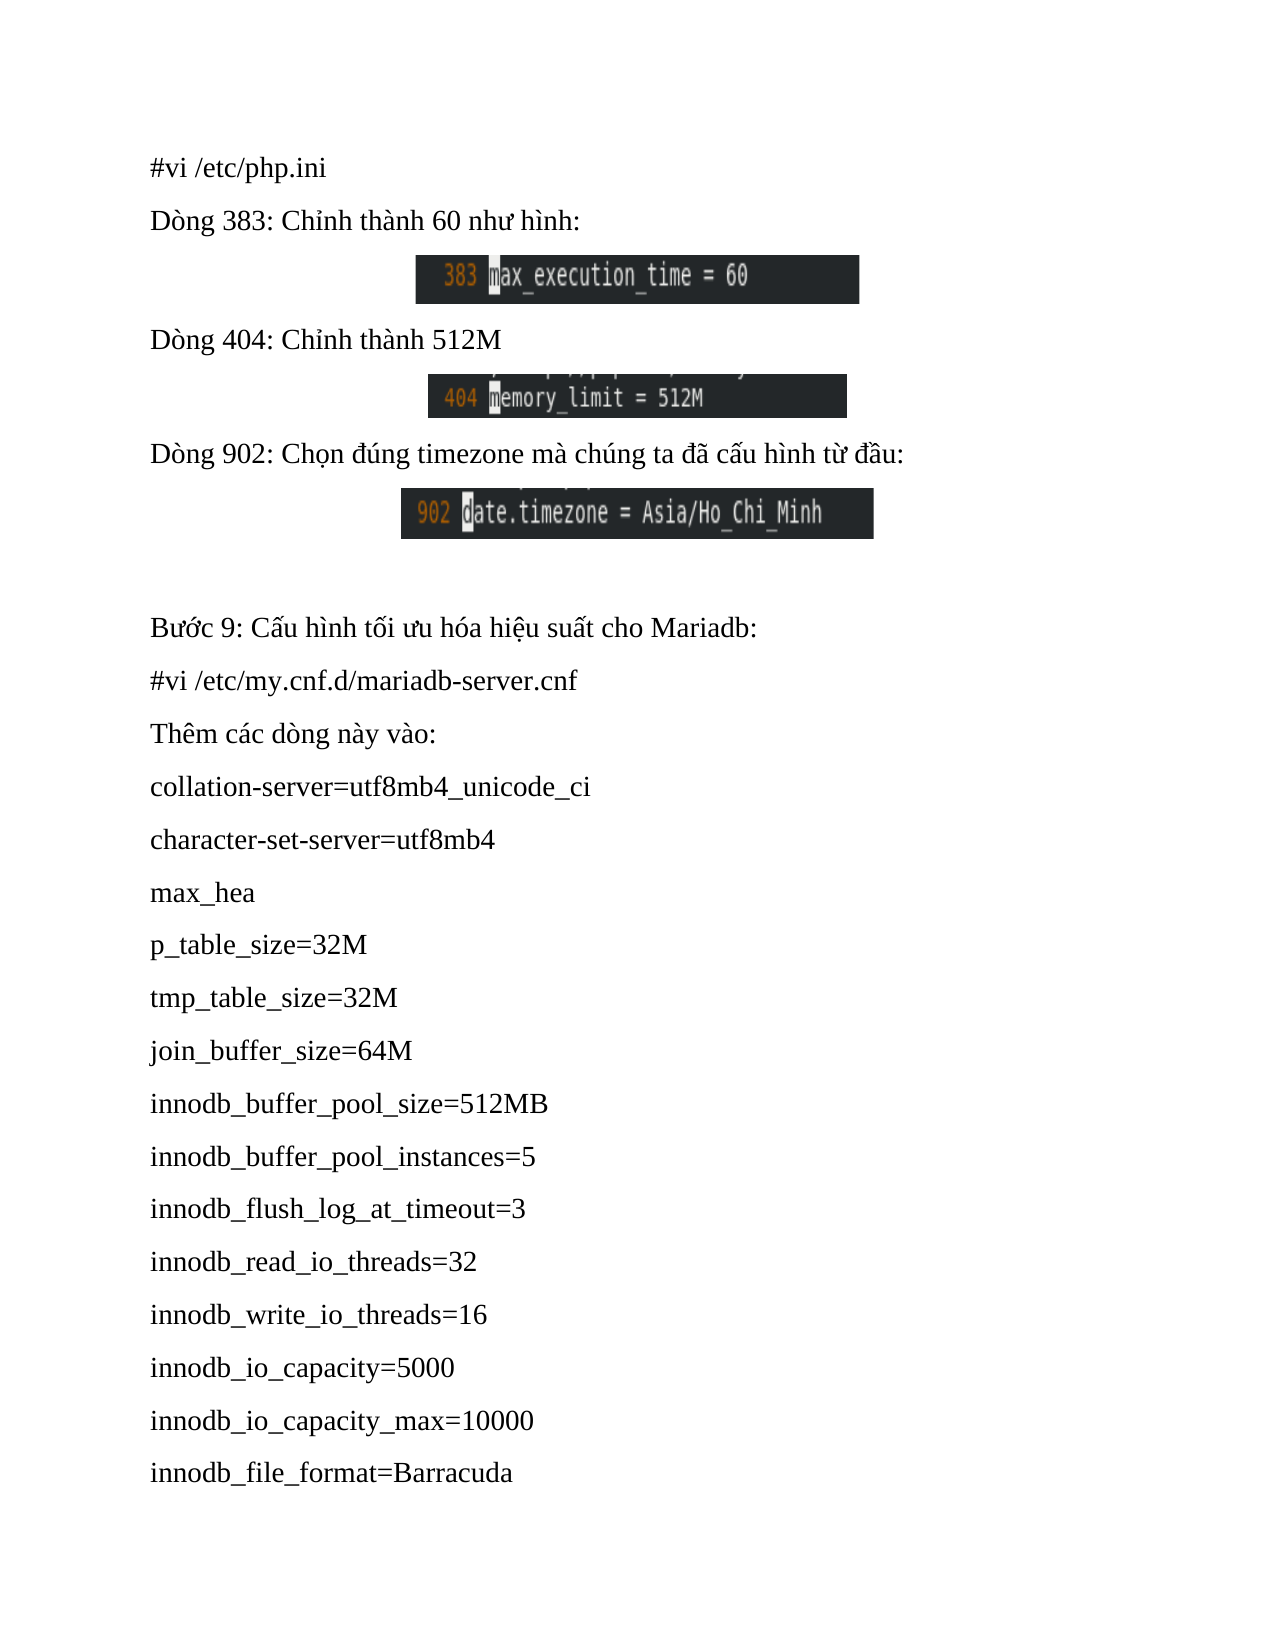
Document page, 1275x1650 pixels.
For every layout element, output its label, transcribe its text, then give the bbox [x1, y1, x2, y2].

text innodb_read_io_threads=32 [150, 1244, 1125, 1278]
text innodb_flush_log_at_timeout=3 [150, 1192, 1125, 1225]
text Dòng 404: Chỉnh thành 512M [150, 322, 1125, 356]
text #vi /etc/php.ini [150, 150, 1125, 183]
text Thêm các dòng này vào: [150, 716, 1125, 750]
text join_buffer_size=64M [150, 1033, 1125, 1067]
text max_hea [150, 875, 1125, 908]
text innodb_file_format=Barracuda [150, 1456, 1125, 1489]
text tmp_table_size=32M [150, 980, 1125, 1014]
text Dòng 383: Chỉnh thành 60 như hình: [150, 203, 1125, 236]
text innodb_buffer_pool_instances=5 [150, 1139, 1125, 1172]
text innodb_io_capacity_max=10000 [150, 1403, 1125, 1436]
text character-set-server=utf8mb4 [150, 822, 1125, 855]
text innodb_io_capacity=5000 [150, 1350, 1125, 1383]
text p_table_size=32M [150, 927, 1125, 961]
text Bước 9: Cấu hình tối ưu hóa hiệu suất cho Mariadb: [150, 611, 1125, 644]
text Dòng 902: Chọn đúng timezone mà chúng ta đã cấu hình từ đầu: [150, 436, 1125, 470]
picture [401, 488, 874, 539]
text innodb_write_io_threads=16 [150, 1297, 1125, 1331]
text #vi /etc/my.cnf.d/mariadb-server.cnf [150, 663, 1125, 697]
text collation-server=utf8mb4_unicode_ci [150, 769, 1125, 803]
picture [415, 255, 860, 304]
picture [428, 374, 847, 418]
text innodb_buffer_pool_size=512MB [150, 1086, 1125, 1119]
